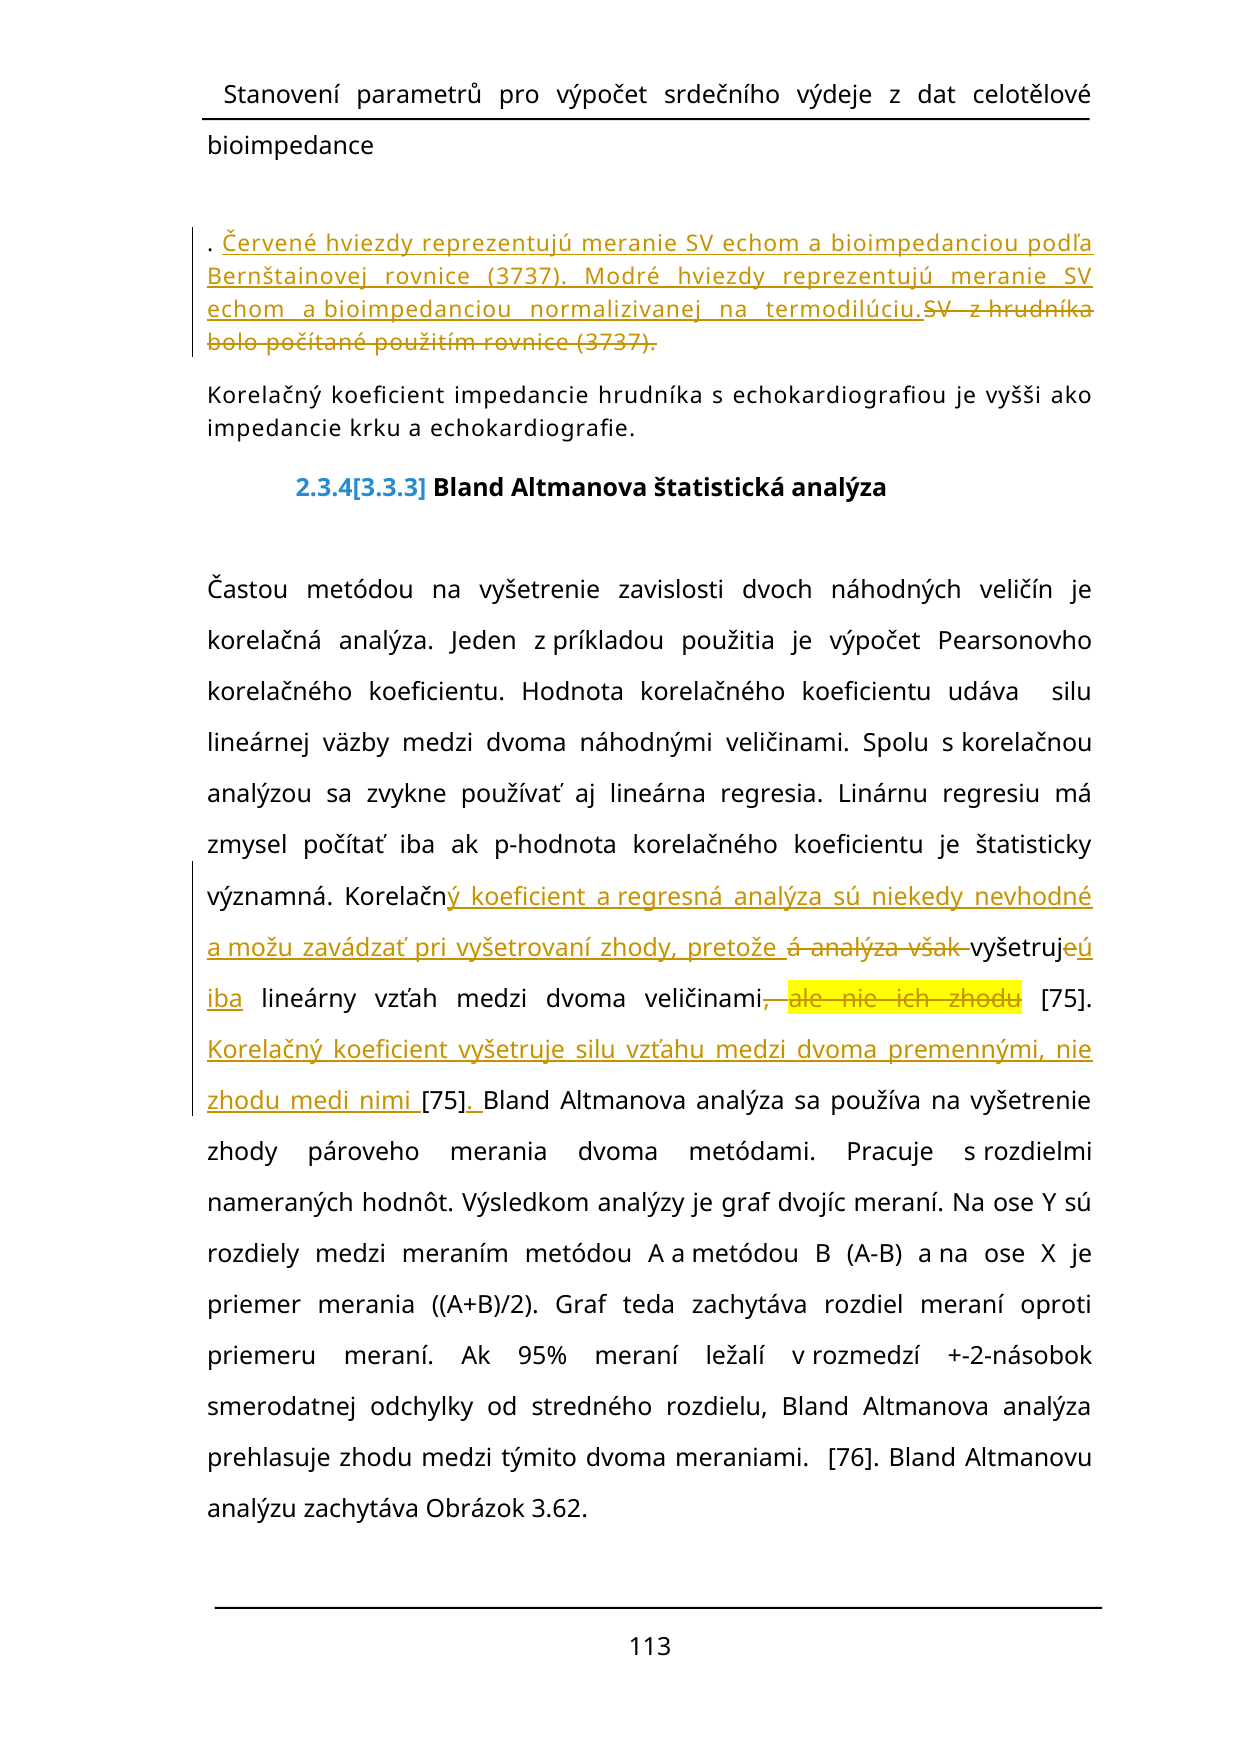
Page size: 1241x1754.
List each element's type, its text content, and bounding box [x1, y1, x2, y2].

text . [207, 227, 1092, 286]
text Korelačný koeficient impedancie hrudníka s echokardiografiou je vyšši ako impedancie krku a echokardiografie. [207, 379, 1092, 443]
text Častou metódou na vyšetrenie zavislosti dvoch náhodných veličín je korelačná analýza. Jeden z príkladou použitia je výpočet Pearsonovho korelačného koeficientu. Hodnota korelačného koeficientu udáva silu lineárnej väzby medzi dvoma náhodnými veličinami. Spolu s korelačnou analýzou sa zvykne používať aj lineárna regresia. Linárnu regresiu má zmysel počítať iba ak p-hodnota korelačného koeficientu je štatisticky významná. Korelačnvyšetruj lineárny vzťah medzi dvoma veličinami [75]. [75]Bland Altmanova analýza sa používa na vyšetrenie zhody pároveho merania dvoma metódami. Pracuje s rozdielmi nameraných hodnôt. Výsledkom analýzy je graf dvojíc meraní. Na ose Y sú rozdiely medzi meraním metódou A a metódou B (A-B) a na ose X je priemer merania ((A+B)/2). Graf teda zachytáva rozdiel meraní oproti priemeru meraní. Ak 95% meraní ležalí v rozmedzí +-2-násobok smerodatnej odchylky od stredného rozdielu, Bland Altmanova analýza prehlasuje zhodu medzi týmito dvoma meraniami. [76]. Bland Altmanovu analýzu zachytáva . [207, 1062, 1092, 1525]
text . [207, 288, 1092, 357]
text Častou metódou na vyšetrenie zavislosti dvoch náhodných veličín je korelačná analýza. Jeden z príkladou použitia je výpočet Pearsonovho korelačného koeficientu. Hodnota korelačného koeficientu udáva silu lineárnej väzby medzi dvoma náhodnými veličinami. Spolu s korelačnou analýzou sa zvykne používať aj lineárna regresia. Linárnu regresiu má zmysel počítať iba ak p-hodnota korelačného koeficientu je štatisticky významná. Korelačnvyšetruj lineárny vzťah medzi dvoma veličinami [75]. [75]Bland Altmanova analýza sa používa na vyšetrenie zhody pároveho merania dvoma metódami. Pracuje s rozdielmi nameraných hodnôt. Výsledkom analýzy je graf dvojíc meraní. Na ose Y sú rozdiely medzi meraním metódou A a metódou B (A-B) a na ose X je priemer merania ((A+B)/2). Graf teda zachytáva rozdiel meraní oproti priemeru meraní. Ak 95% meraní ležalí v rozmedzí +-2-násobok smerodatnej odchylky od stredného rozdielu, Bland Altmanova analýza prehlasuje zhodu medzi týmito dvoma meraniami. [76]. Bland Altmanovu analýzu zachytáva . [207, 572, 1092, 1060]
subtitle Bland Altmanova štatistická analýza [295, 470, 1092, 504]
